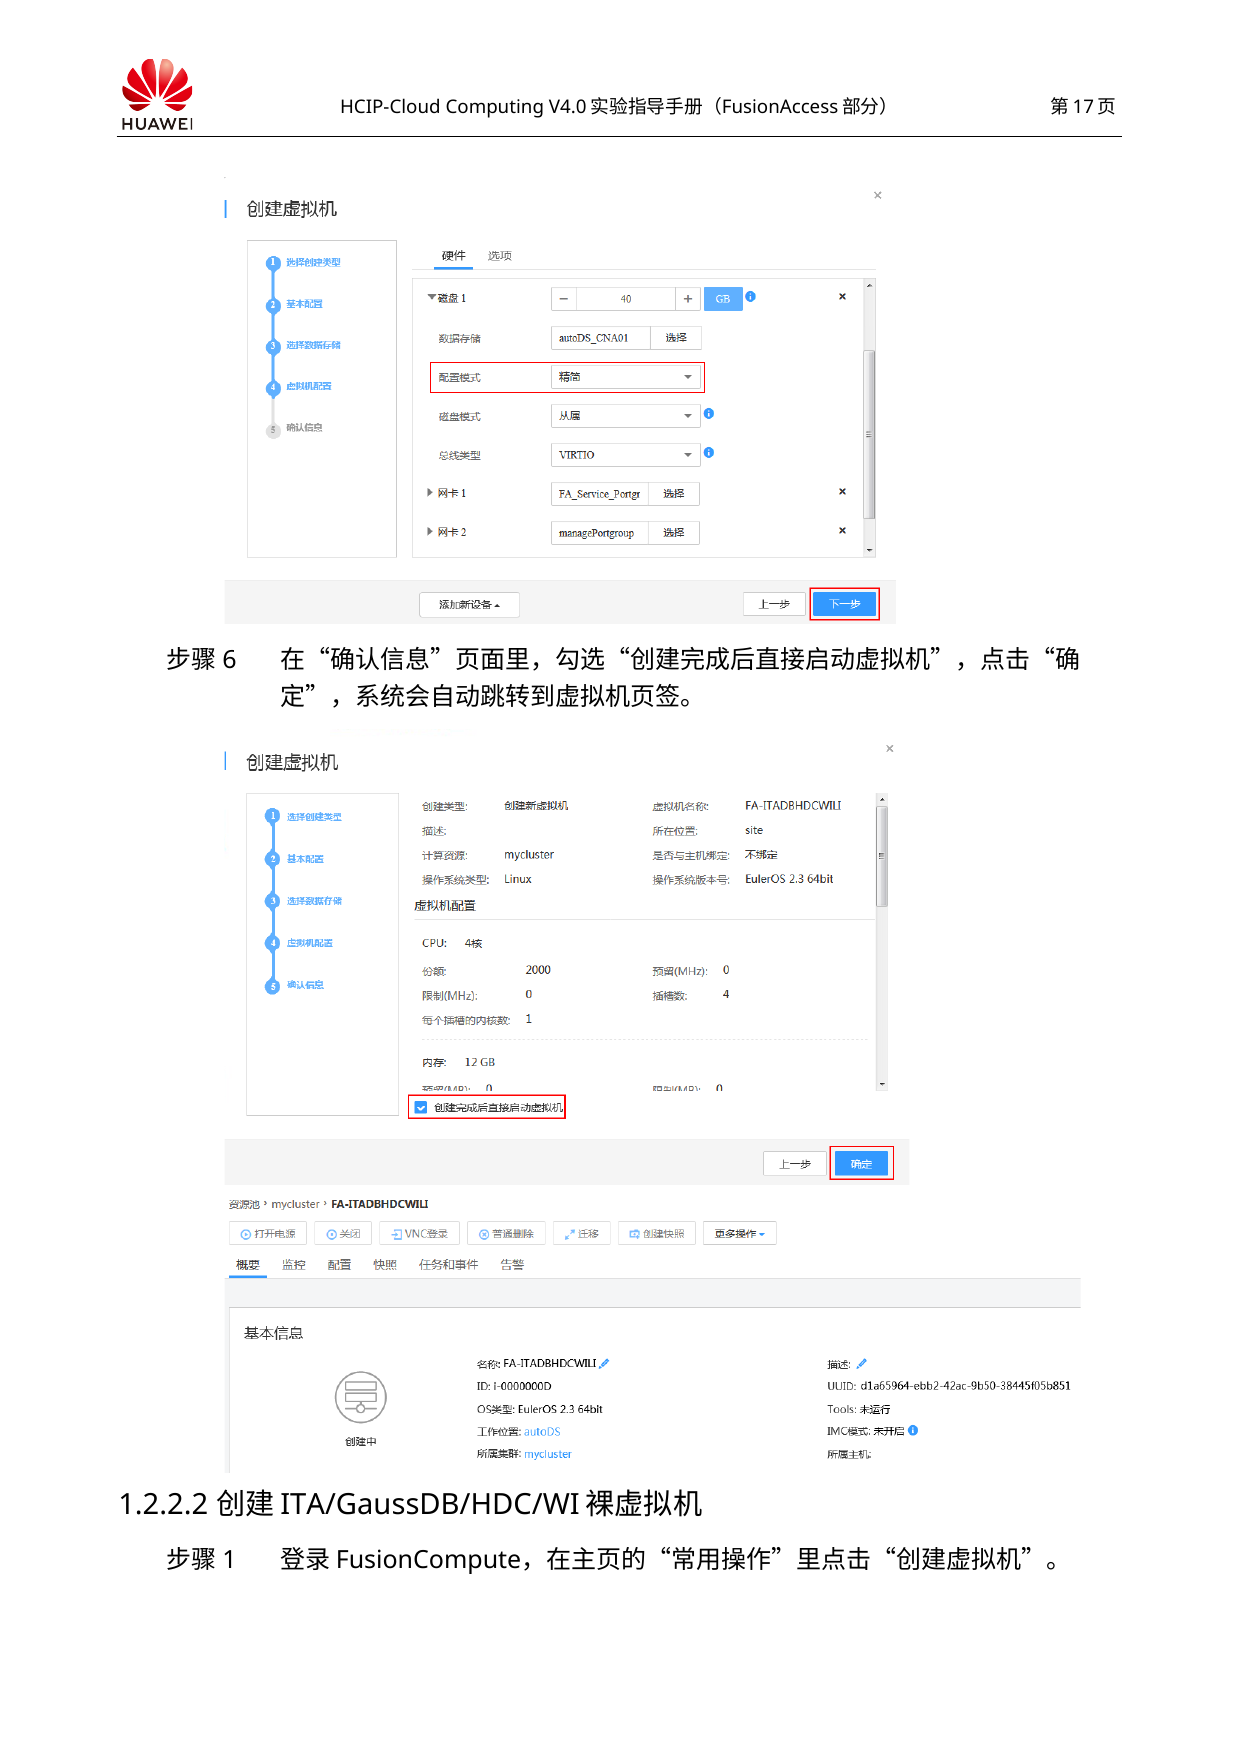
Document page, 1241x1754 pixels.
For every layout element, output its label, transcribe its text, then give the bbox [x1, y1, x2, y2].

picture [122, 59, 193, 130]
picture [224, 177, 896, 624]
text 登录FusionCompute，在主页的“常用操作”里点击“创建虚拟机”。 [236, 1540, 1122, 1576]
text 在“确认信息”页面里，勾选“创建完成后直接启动虚拟机”，点击“确定”，系统会自动跳转到虚拟机页签。 [236, 640, 1122, 712]
picture [224, 729, 910, 1185]
picture [224, 1192, 1081, 1473]
subtitle 创建ITA/GaussDB/HDC/WI裸虚拟机 [118, 1481, 1122, 1523]
